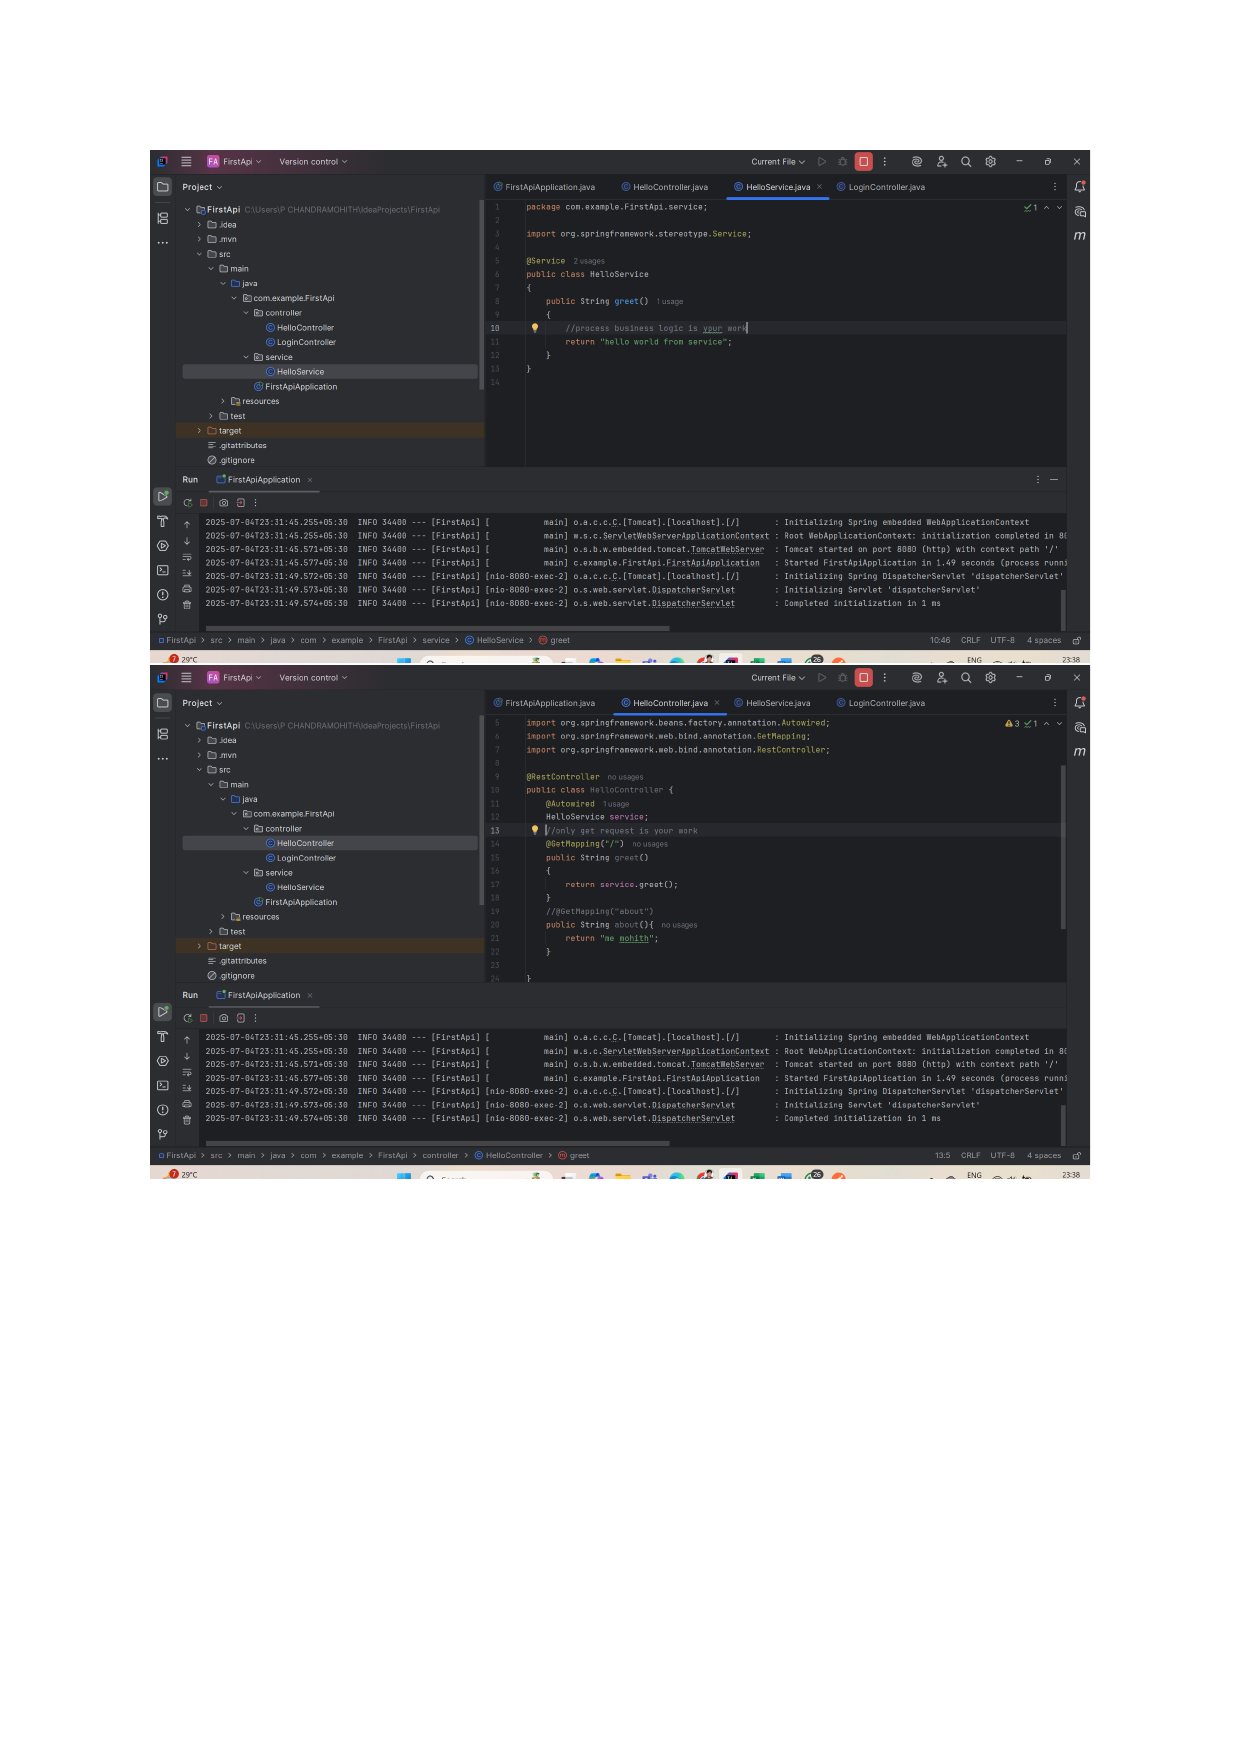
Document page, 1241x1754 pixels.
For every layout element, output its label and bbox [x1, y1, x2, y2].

picture [150, 150, 1091, 663]
picture [150, 665, 1091, 1179]
